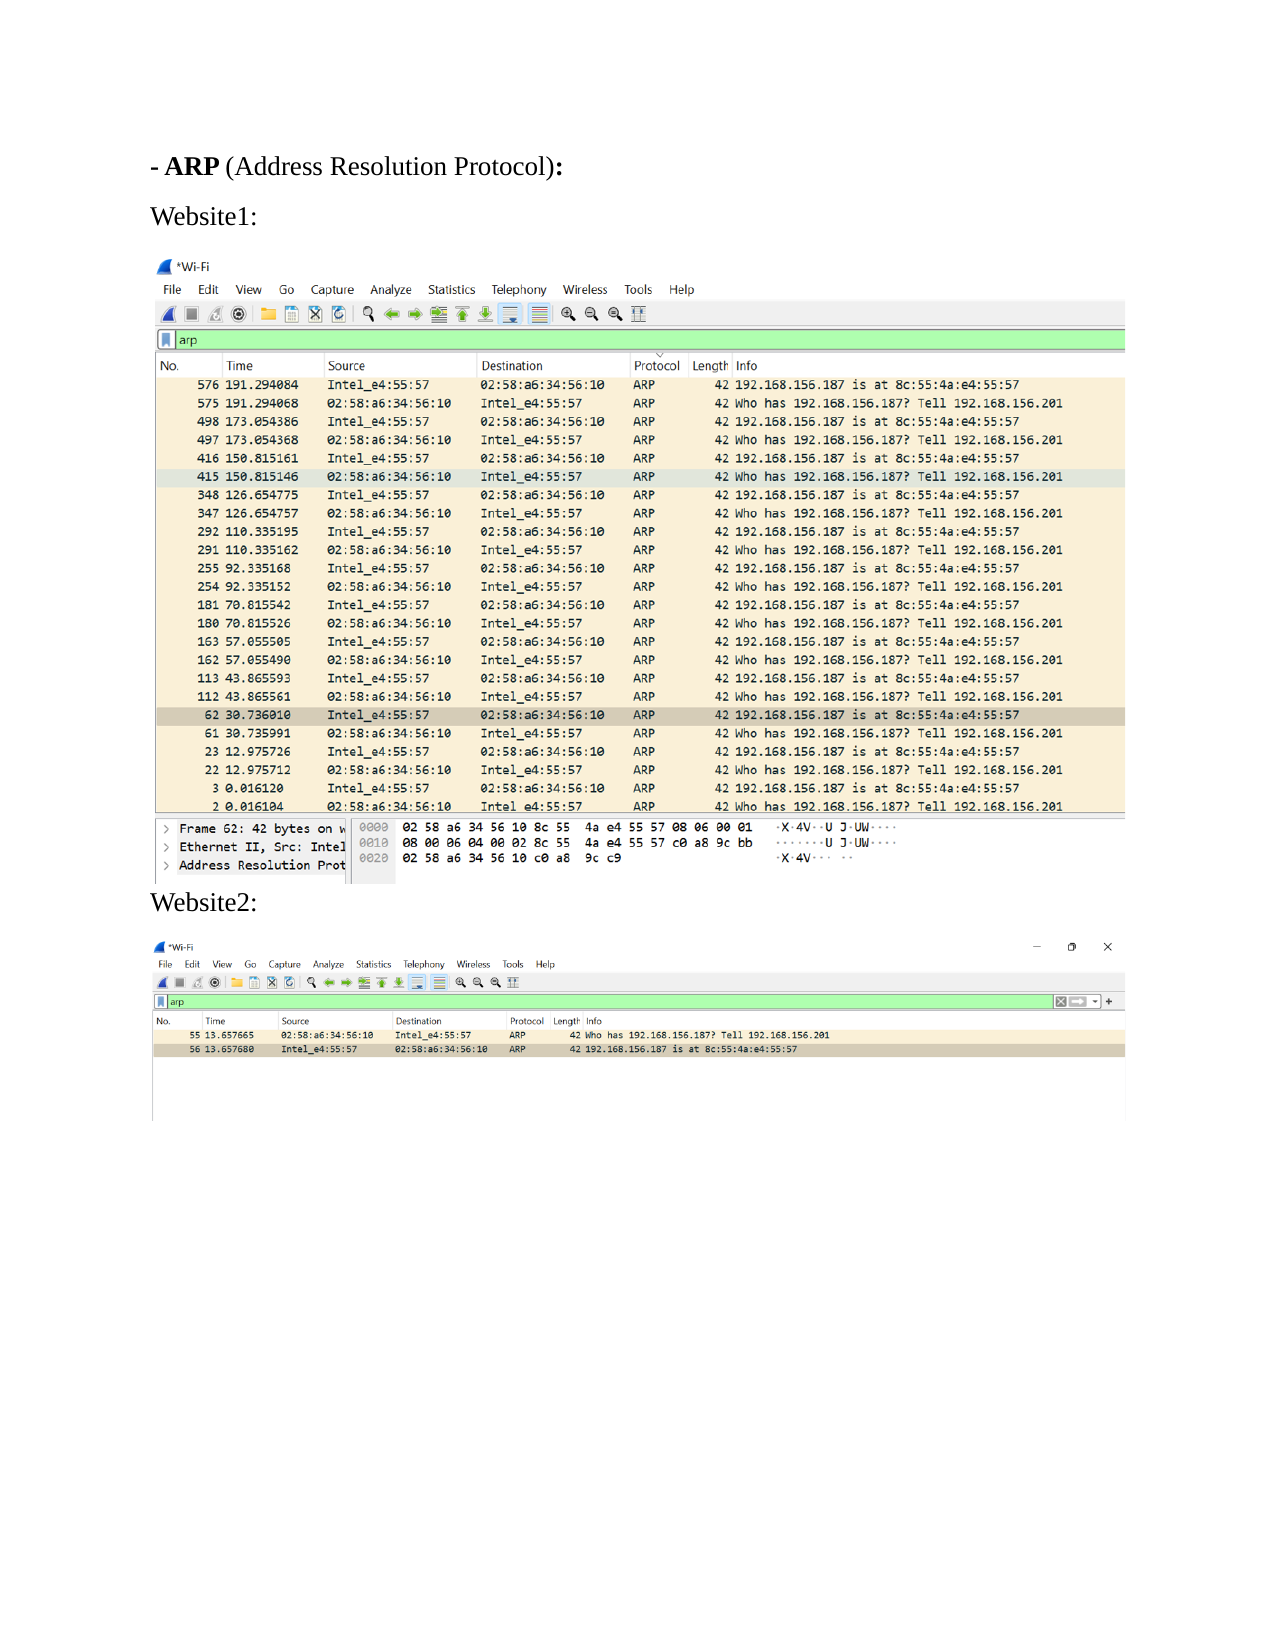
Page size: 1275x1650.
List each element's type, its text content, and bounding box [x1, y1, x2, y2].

text Website1: [150, 200, 1125, 231]
picture [150, 936, 1125, 1121]
text Website2: [150, 884, 1125, 917]
text - ARP (Address Resolution Protocol): [150, 150, 1125, 181]
picture [150, 250, 1125, 884]
